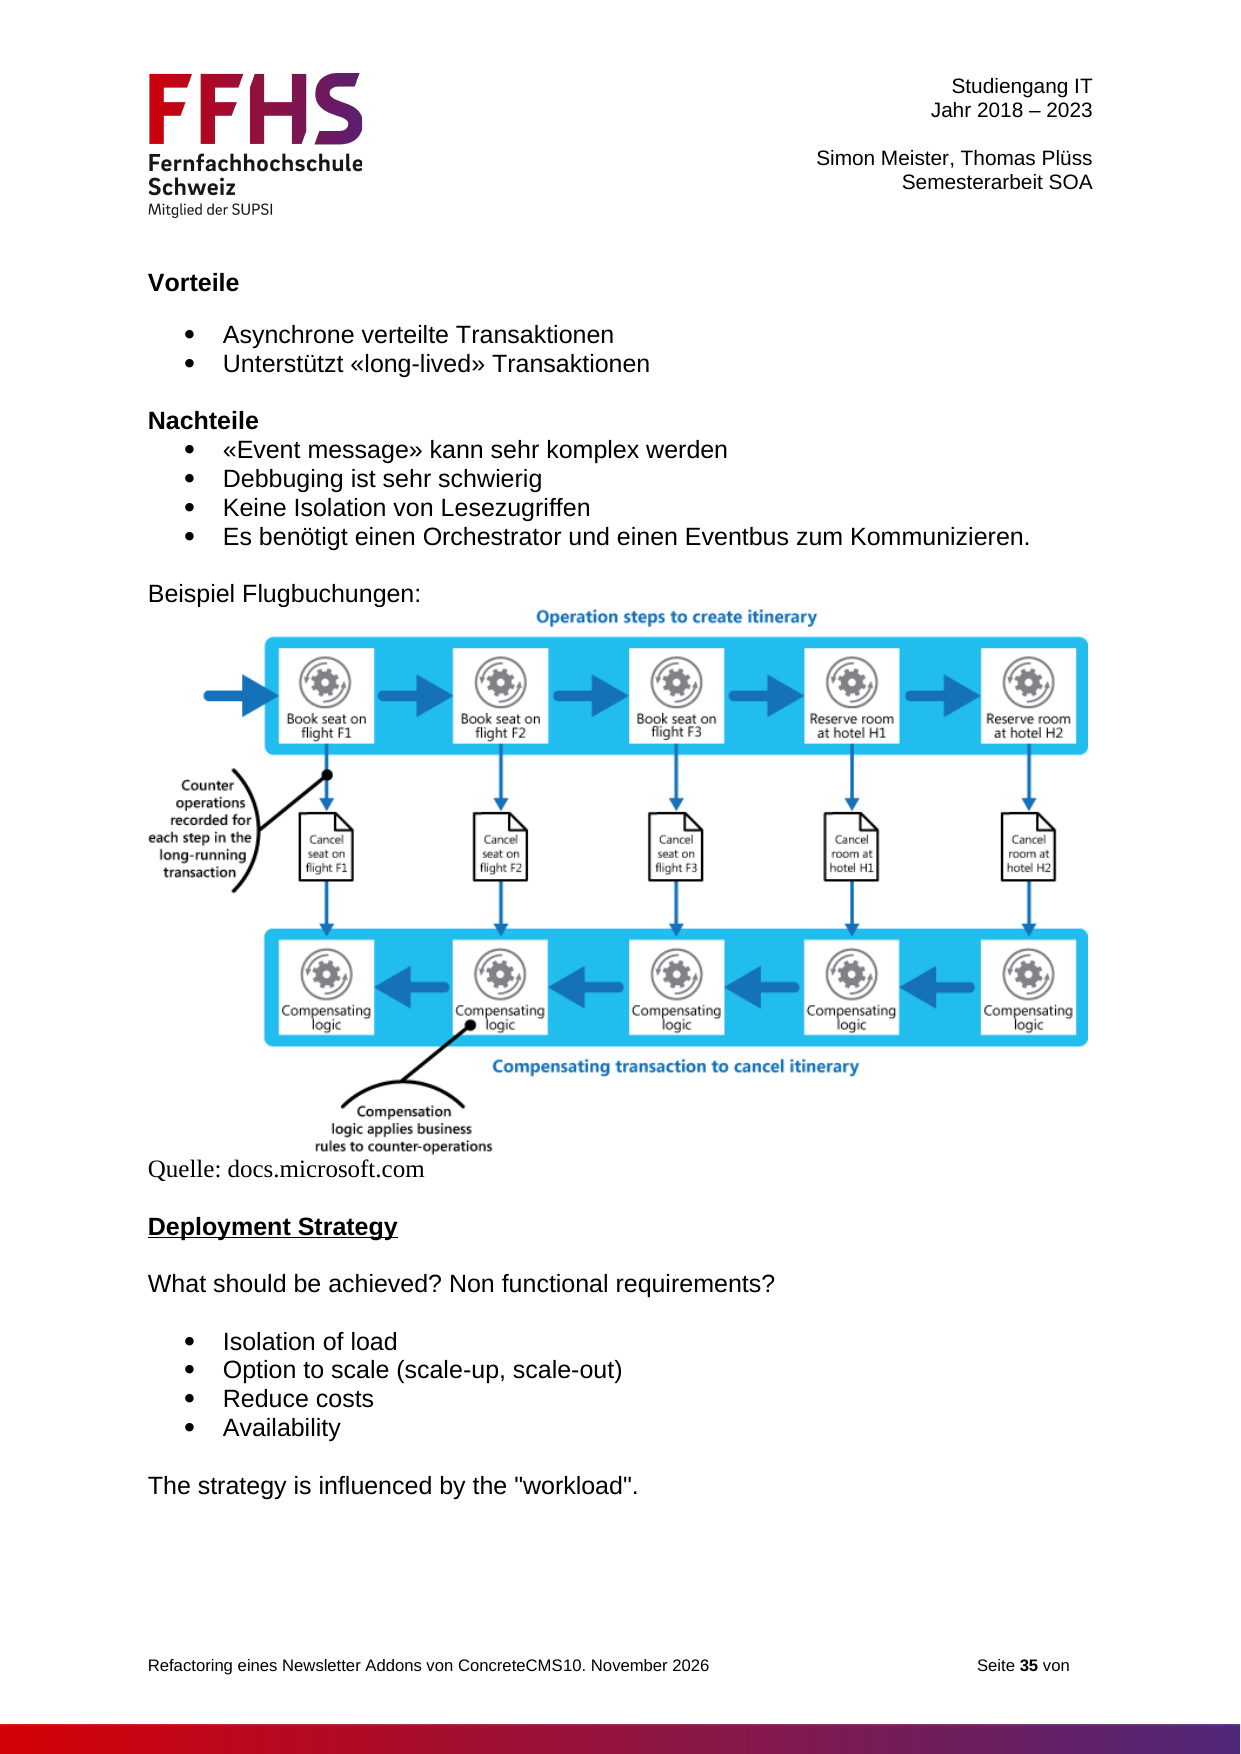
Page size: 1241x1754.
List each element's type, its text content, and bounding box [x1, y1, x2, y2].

text Beispiel Flugbuchungen: [148, 579, 1092, 608]
text Quelle: docs.microsoft.com [148, 1154, 1092, 1183]
list Unterstützt «long-lived» Transaktionen [185, 348, 1092, 377]
text The strategy is influenced by the "workload". [148, 1471, 1092, 1499]
list Debbuging ist sehr schwierig [185, 464, 1092, 493]
picture [0, 1724, 1241, 1754]
list Availability [185, 1413, 1092, 1442]
list «Event message» kann sehr komplex werden [185, 435, 1092, 464]
picture [148, 73, 363, 218]
list Isolation of load [185, 1327, 1092, 1356]
text Vorteile [148, 268, 1092, 297]
list Keine Isolation von Lesezugriffen [185, 493, 1092, 521]
list Option to scale (scale-up, scale-out) [185, 1356, 1092, 1384]
list Es benötigt einen Orchestrator und einen Eventbus zum Kommunizieren. [185, 521, 1092, 550]
picture [147, 607, 1088, 1155]
text What should be achieved? Non functional requirements? [148, 1269, 1092, 1298]
list Reduce costs [185, 1384, 1092, 1413]
text Nachteile [148, 377, 1092, 435]
list Asynchrone verteilte Transaktionen [185, 320, 1092, 348]
text Deployment Strategy [148, 1212, 1092, 1240]
